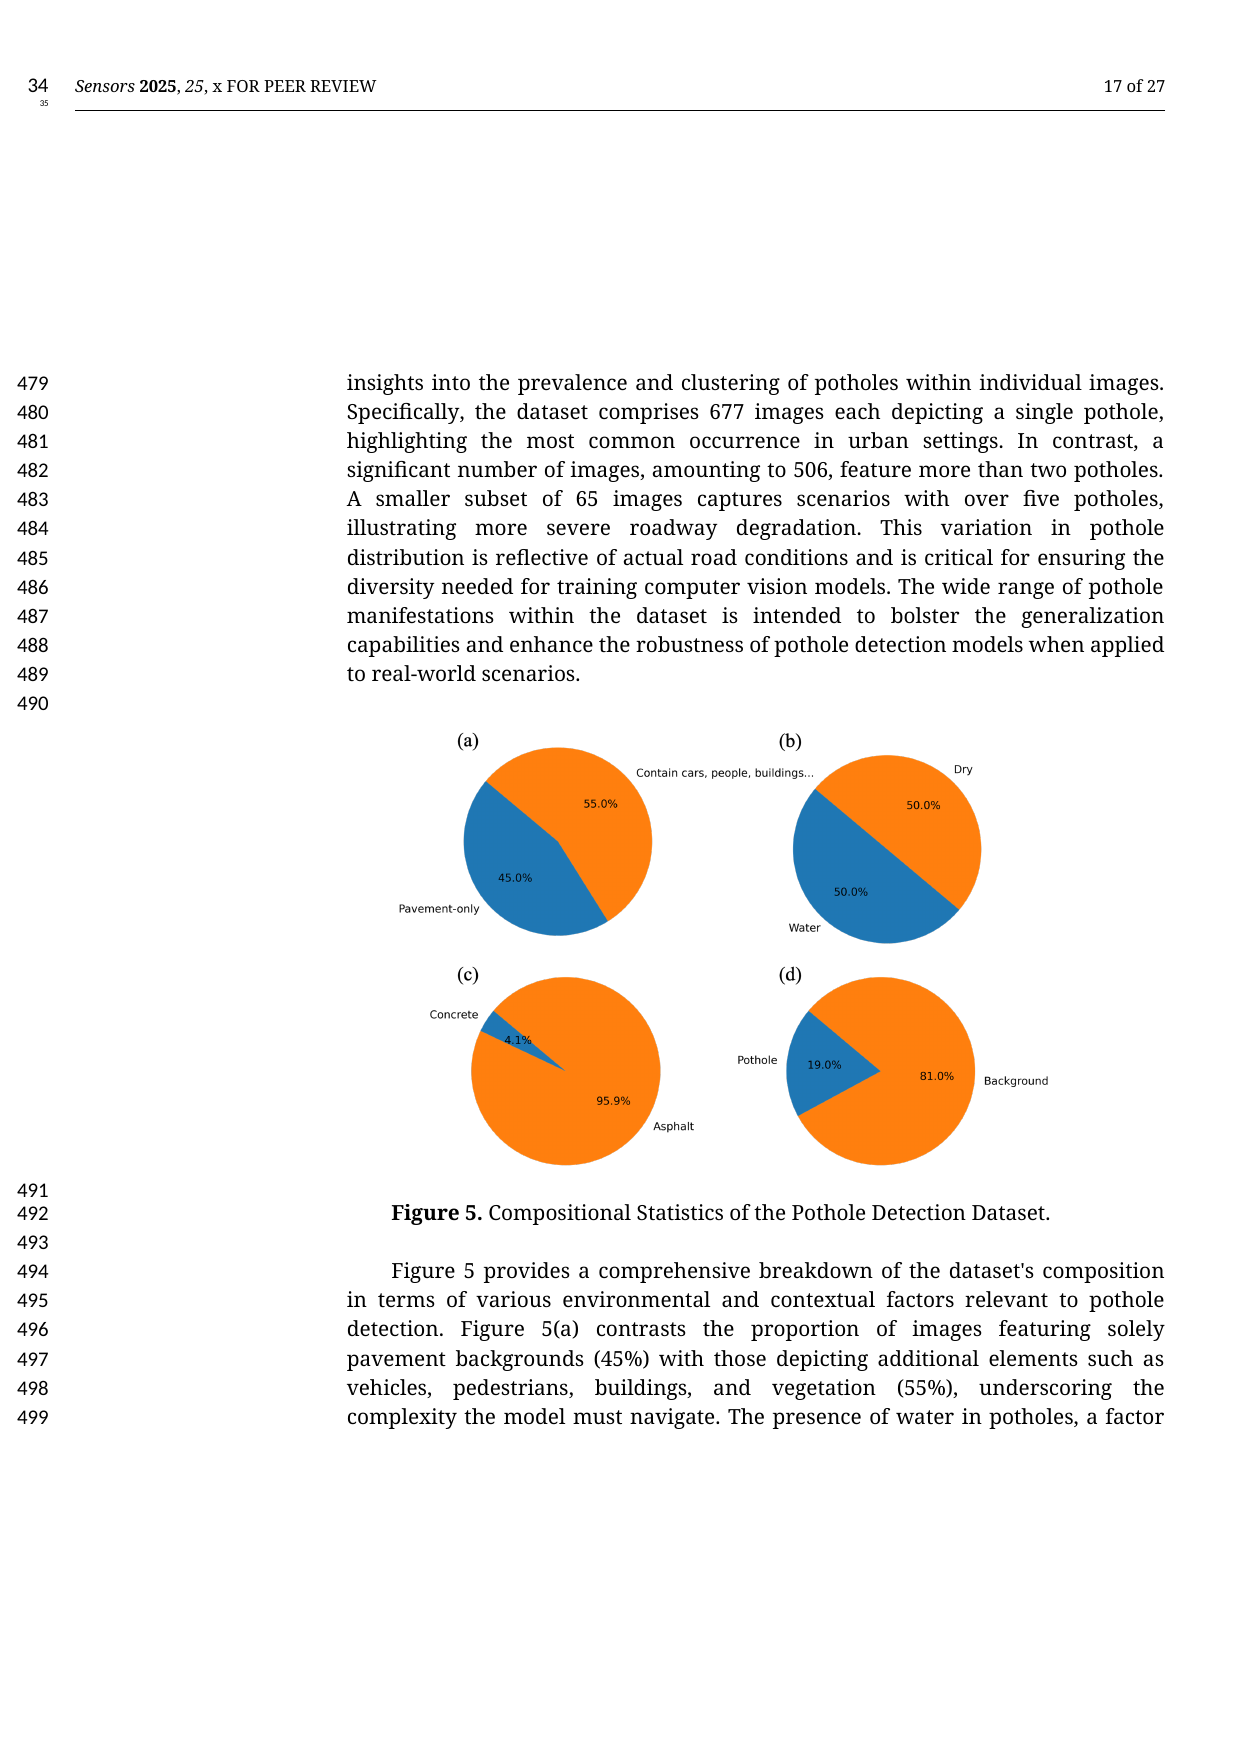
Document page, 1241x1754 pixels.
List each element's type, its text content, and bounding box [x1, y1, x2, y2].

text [347, 367, 1165, 688]
picture [391, 717, 1057, 1197]
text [347, 1255, 1165, 1430]
text Figure 5. Compositional Statistics of the Pothole Detection Dataset. [347, 1197, 1165, 1226]
